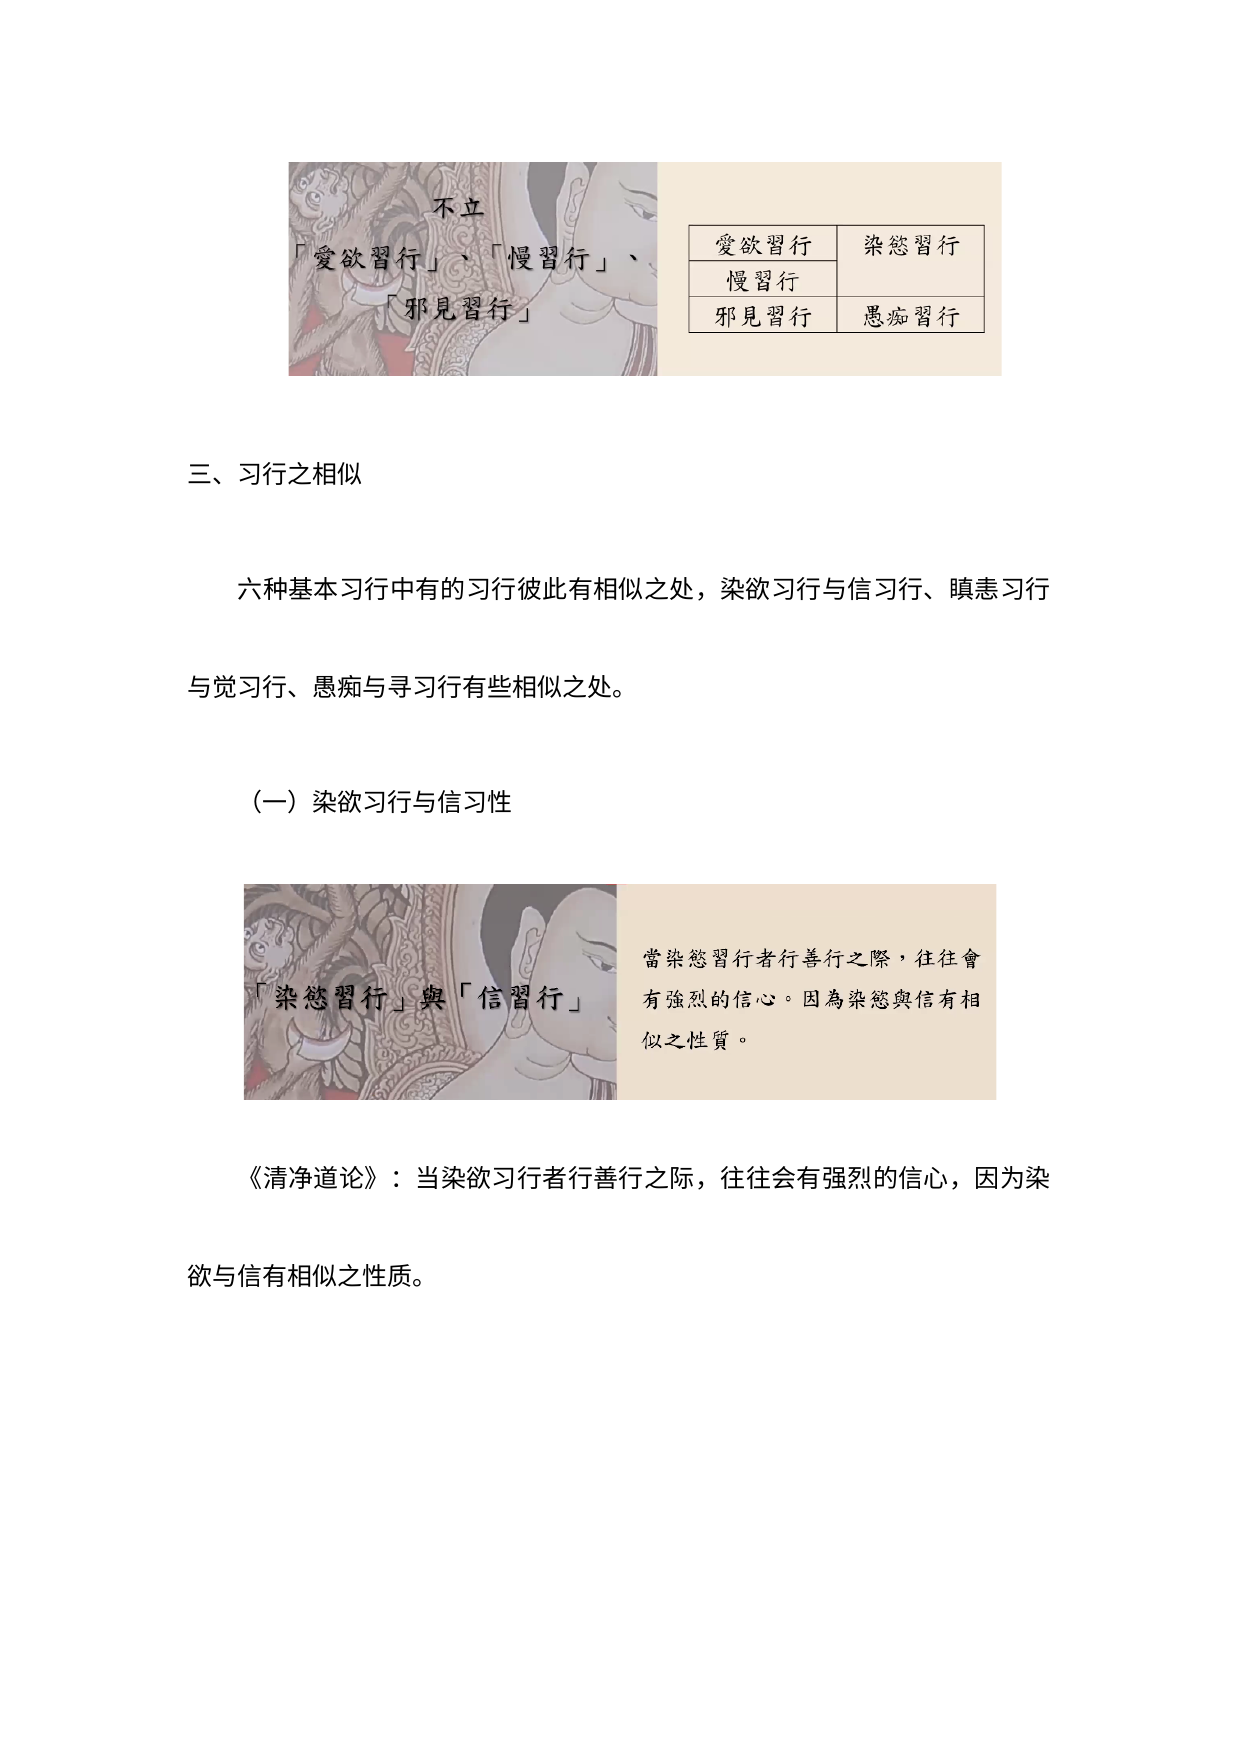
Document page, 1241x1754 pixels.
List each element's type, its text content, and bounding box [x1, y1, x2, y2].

text 三、习行之相似 [187, 440, 1053, 505]
picture [243, 884, 997, 1100]
text 六种基本习行中有的习行彼此有相似之处，染欲习行与信习行、瞋恚习行与觉习行、愚痴与寻习行有些相似之处。 [187, 555, 1053, 718]
picture [288, 162, 1002, 376]
text （一）染欲习行与信习性 [187, 768, 1053, 833]
text 《清净道论》：当染欲习行者行善行之际，往往会有强烈的信心，因为染欲与信有相似之性质。 [187, 1144, 1053, 1307]
